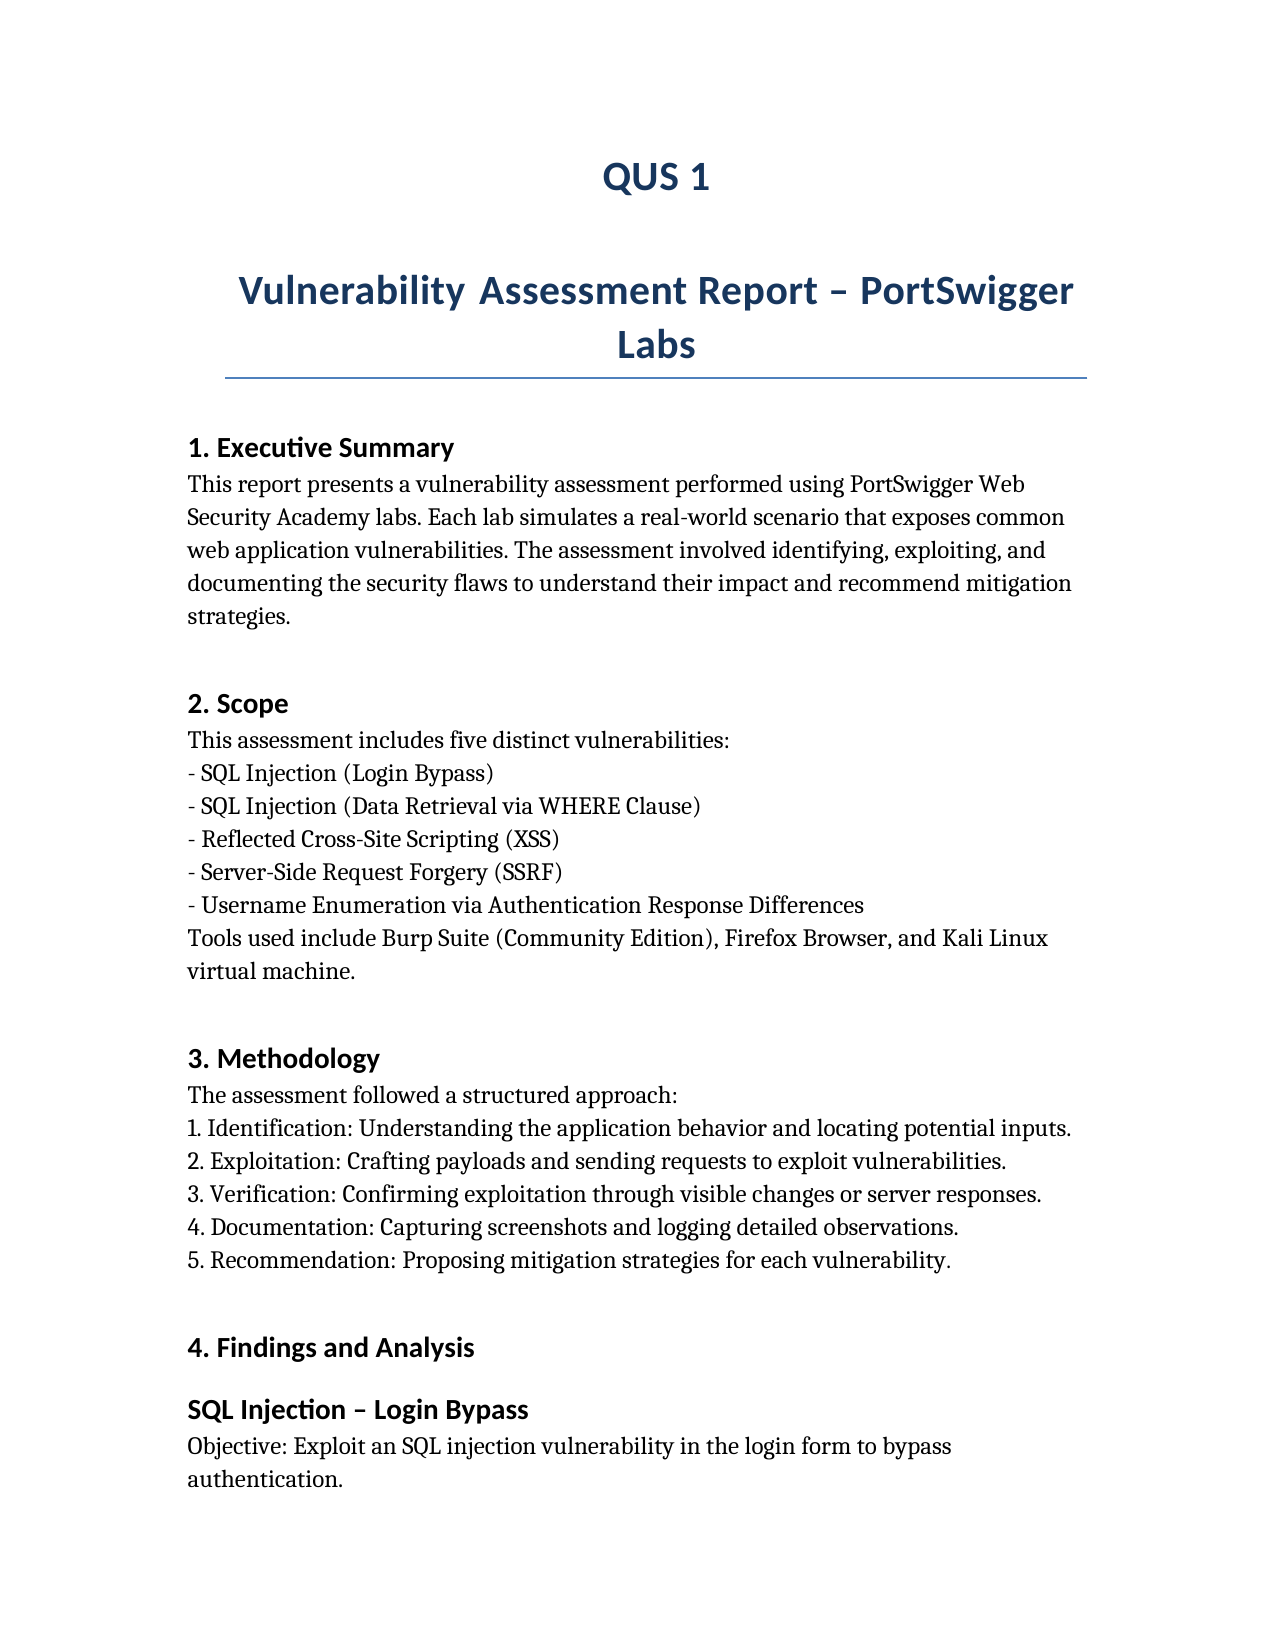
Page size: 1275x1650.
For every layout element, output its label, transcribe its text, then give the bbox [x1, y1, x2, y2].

subtitle 4. Findings and Analysis [187, 1329, 1087, 1365]
text This report presents a vulnerability assessment performed using PortSwigger Web Security Academy labs. Each lab simulates a real-world scenario that exposes common web application vulnerabilities. The assessment involved identifying, exploiting, and documenting the security flaws to understand their impact and recommend mitigation strategies. [187, 470, 1087, 631]
subtitle SQL Injection – Login Bypass [187, 1391, 1087, 1427]
text The assessment followed a structured approach: 1. Identification: Understanding the application behavior and locating potential inputs. 2. Exploitation: Crafting payloads and sending requests to exploit vulnerabilities. 3. Verification: Confirming exploitation through visible changes or server responses. 4. Documentation: Capturing screenshots and logging detailed observations. 5. Recommendation: Proposing mitigation strategies for each vulnerability. [187, 1081, 1087, 1275]
text Objective: Exploit an SQL injection vulnerability in the login form to bypass authentication. [187, 1432, 1087, 1494]
subtitle 3. Methodology [187, 1040, 1087, 1076]
title Vulnerability Assessment Report – PortSwigger Labs [225, 252, 1087, 377]
text This assessment includes five distinct vulnerabilities: - SQL Injection (Login Bypass) - SQL Injection (Data Retrieval via WHERE Clause) - Reflected Cross-Site Scripting (XSS) - Server-Side Request Forgery (SSRF) - Username Enumeration via Authentication Response Differences Tools used include Burp Suite (Community Edition), Firefox Browser, and Kali Linux virtual machine. [187, 726, 1087, 986]
title QUS 1 [225, 150, 1087, 201]
subtitle 1. Executive Summary [187, 429, 1087, 465]
subtitle 2. Scope [187, 685, 1087, 721]
